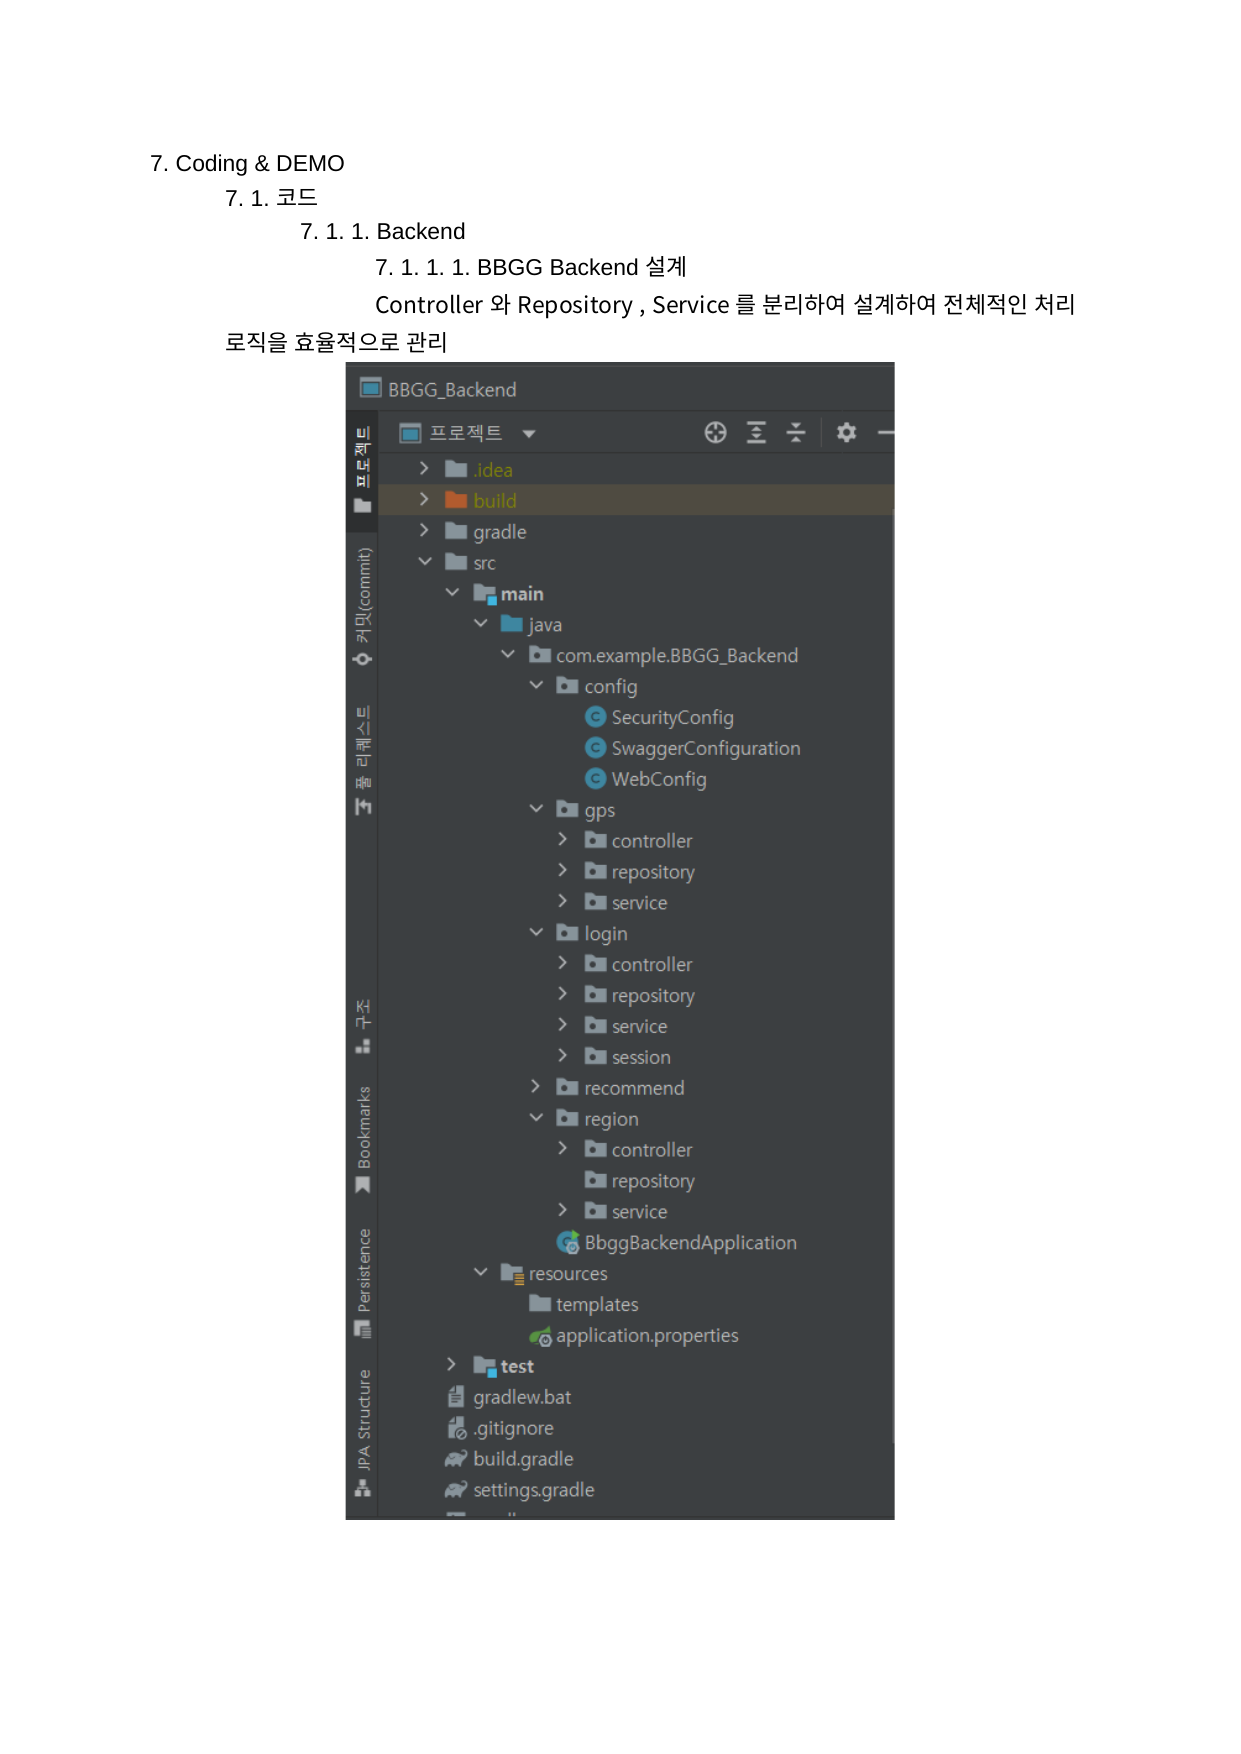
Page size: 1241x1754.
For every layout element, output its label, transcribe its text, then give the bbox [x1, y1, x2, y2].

text 7. 1. 1. Backend [225, 218, 1090, 245]
picture [345, 362, 895, 1520]
text 7. 1. 1. 1. BBGG Backend 설계 [225, 248, 1090, 282]
text Controller 와 Repository , Service를 분리하여 설계하여 전체적인 처리 로직을 효율적으로 관리 [225, 287, 1090, 358]
text 7. Coding & DEMO [150, 150, 1090, 176]
